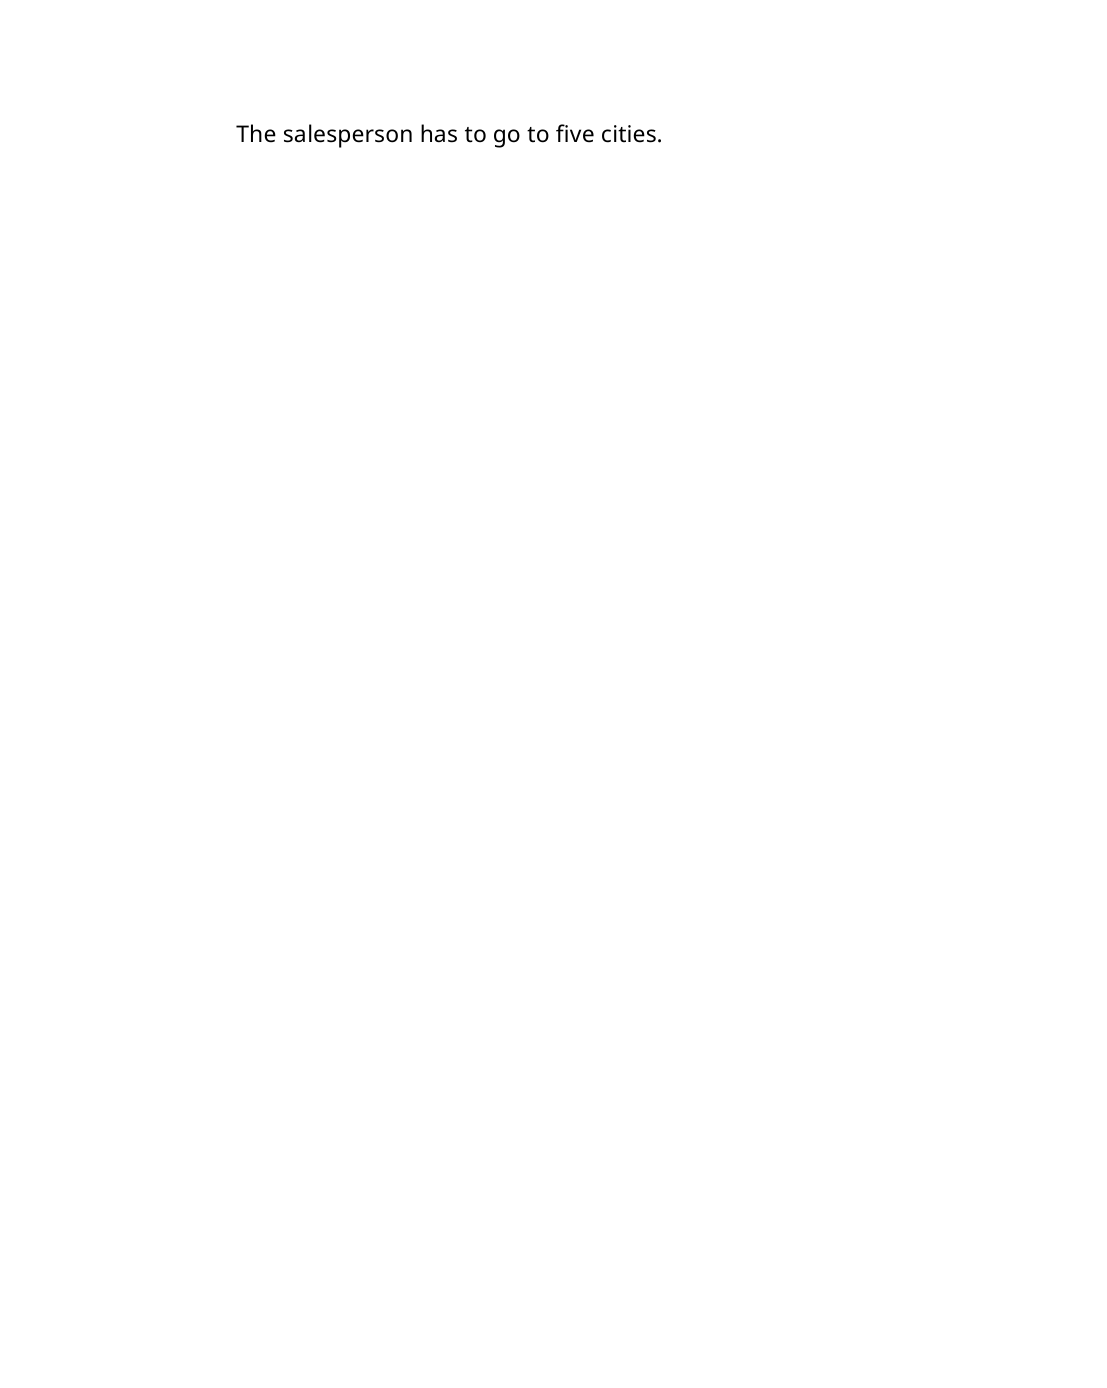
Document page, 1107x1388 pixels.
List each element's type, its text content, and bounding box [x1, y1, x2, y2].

text The salesperson has to go to five cities. [236, 118, 1021, 149]
